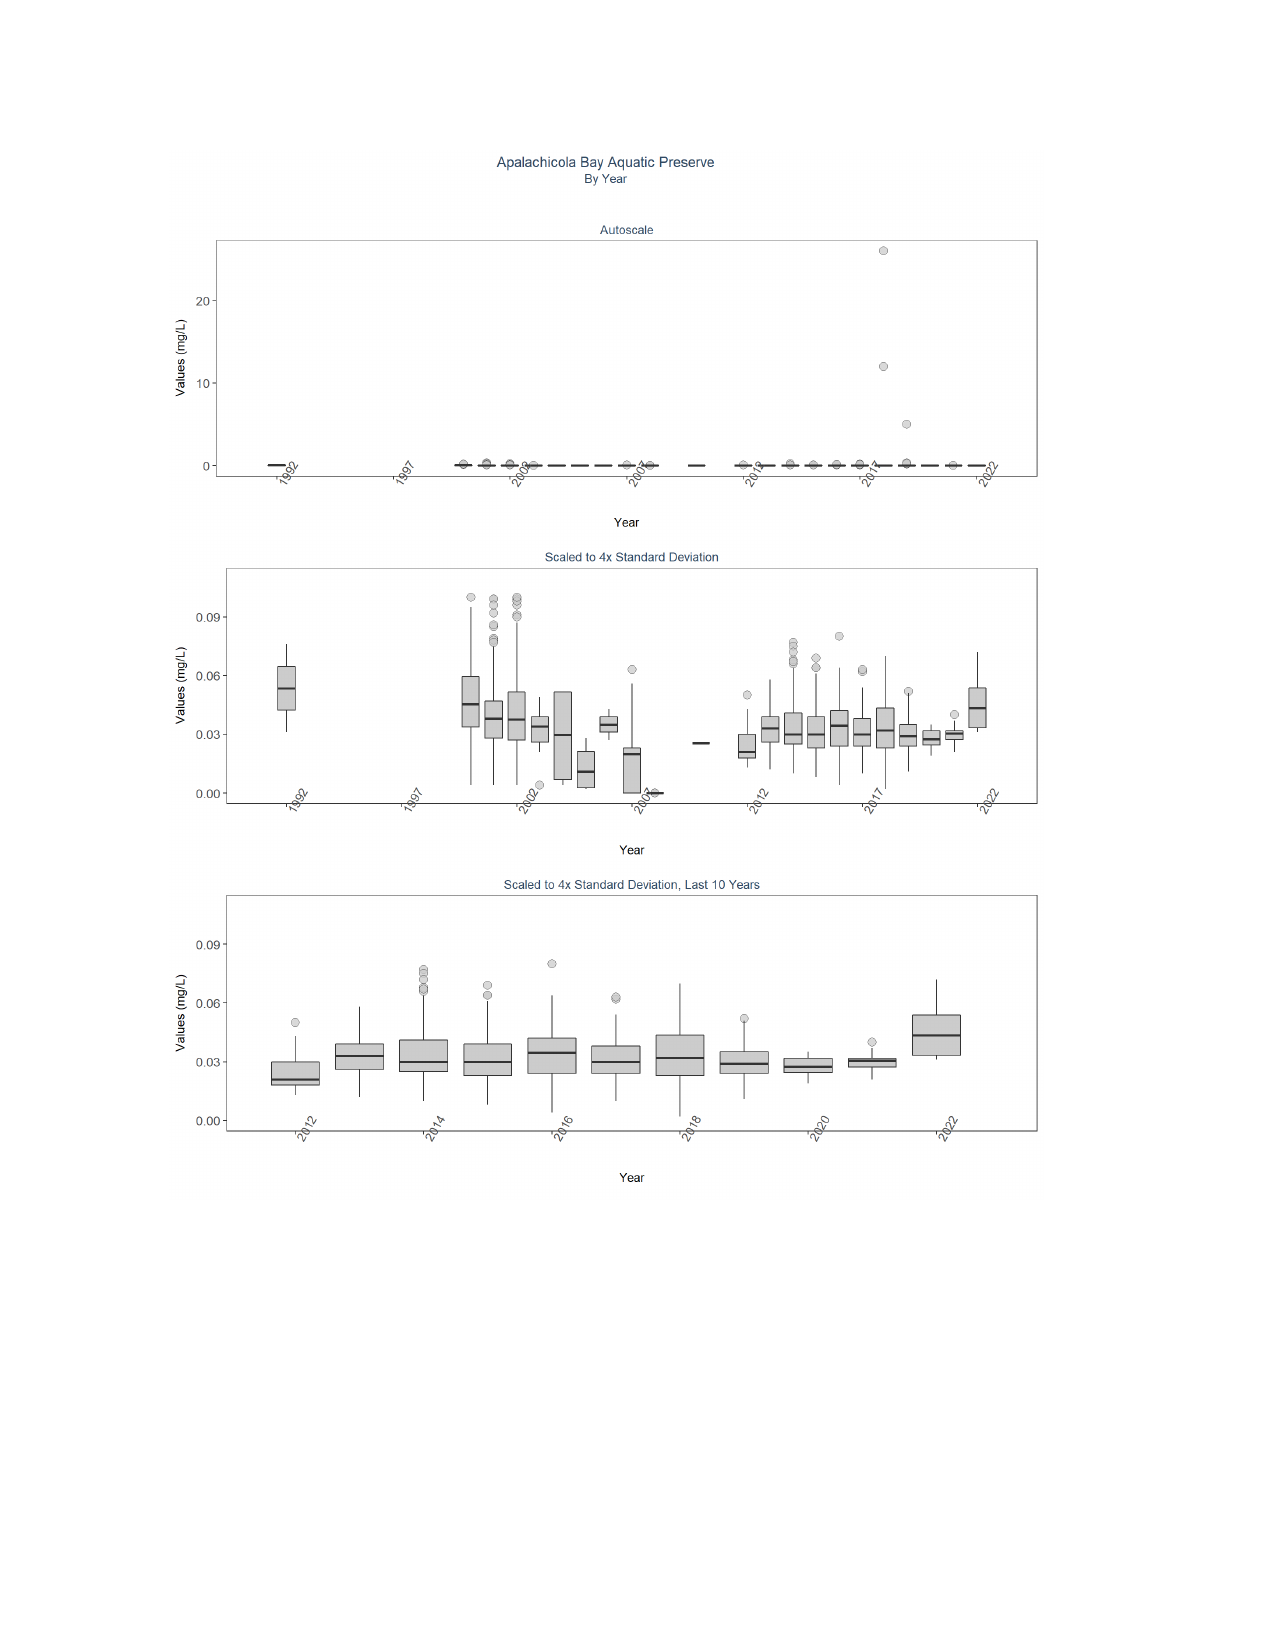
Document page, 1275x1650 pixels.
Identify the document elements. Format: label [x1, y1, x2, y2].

picture [168, 150, 1044, 1200]
